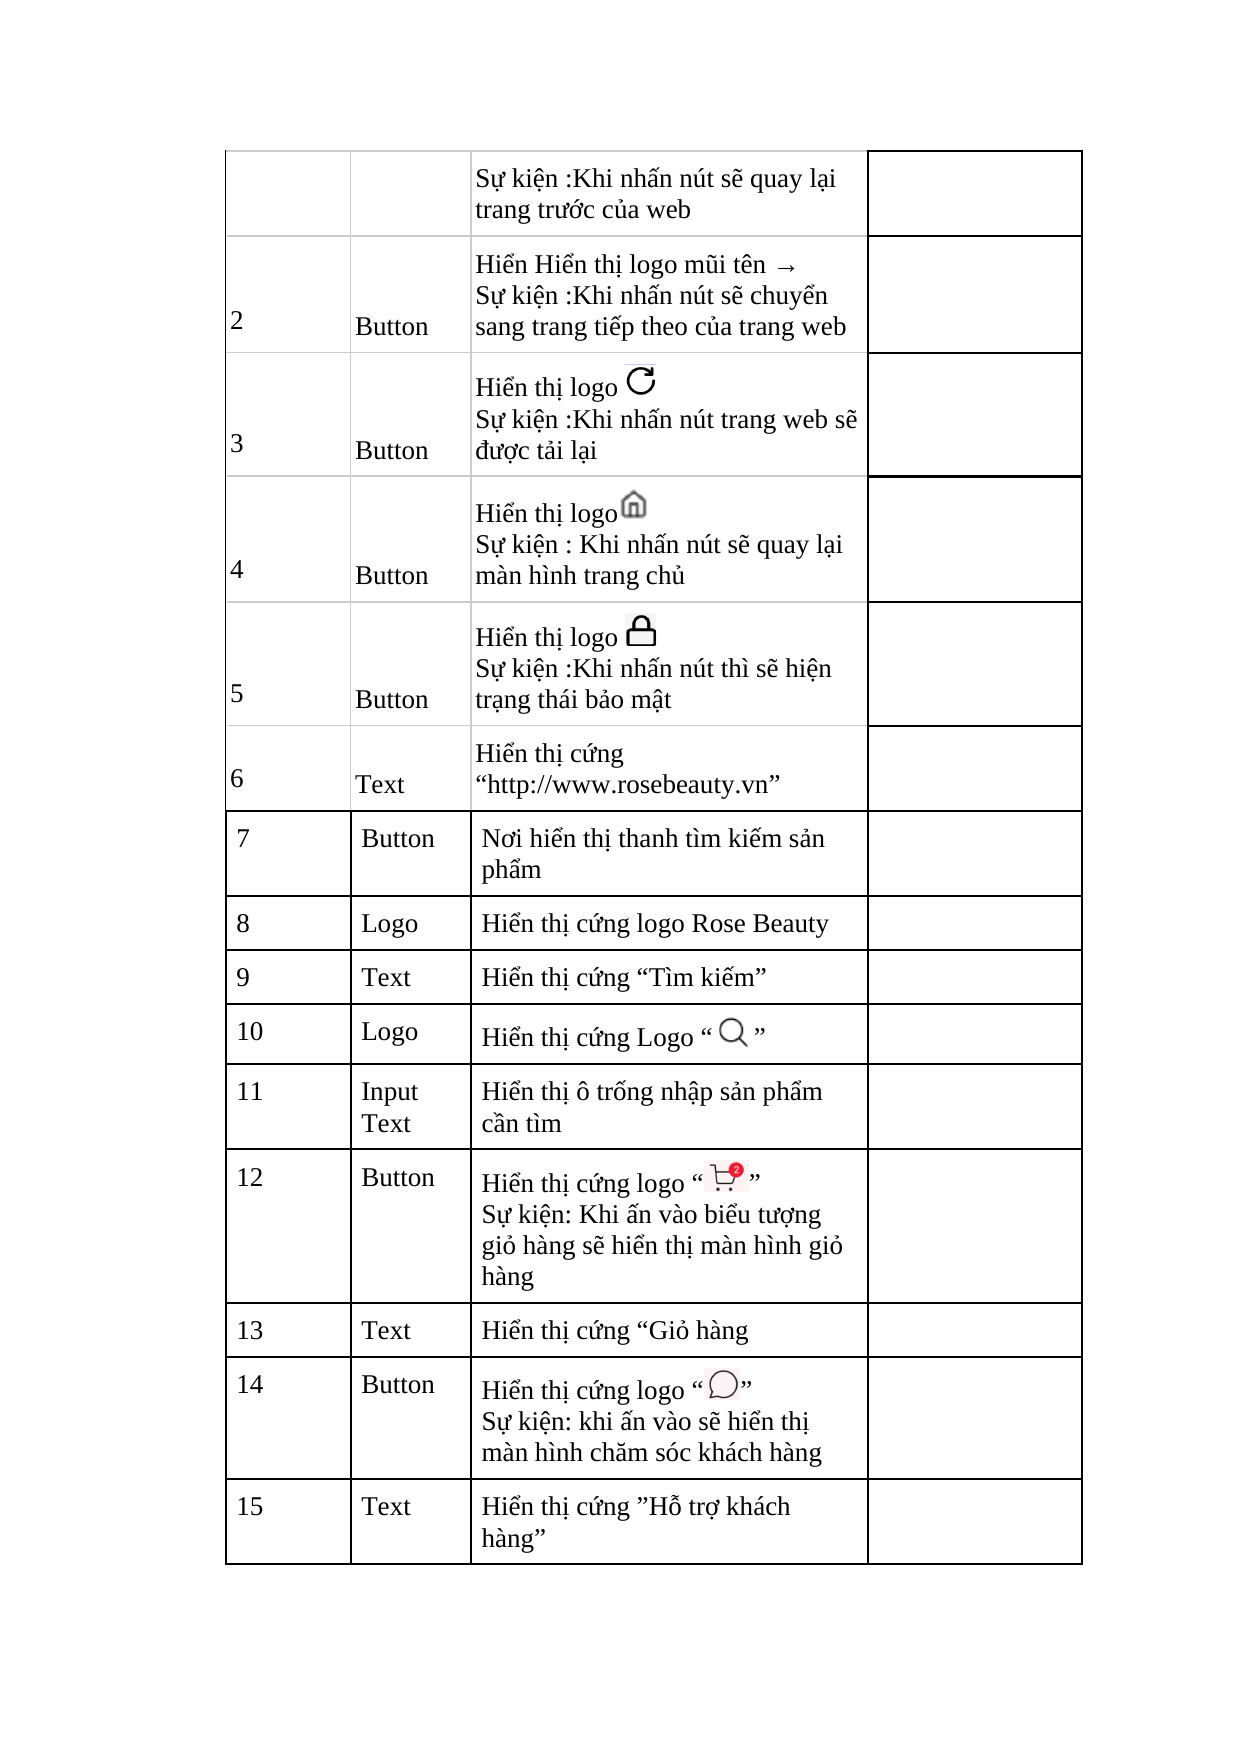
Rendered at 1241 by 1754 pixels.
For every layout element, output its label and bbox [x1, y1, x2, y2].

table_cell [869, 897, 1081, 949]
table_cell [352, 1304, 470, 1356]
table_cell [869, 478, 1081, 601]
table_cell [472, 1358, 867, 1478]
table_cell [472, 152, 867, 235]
picture [624, 364, 657, 397]
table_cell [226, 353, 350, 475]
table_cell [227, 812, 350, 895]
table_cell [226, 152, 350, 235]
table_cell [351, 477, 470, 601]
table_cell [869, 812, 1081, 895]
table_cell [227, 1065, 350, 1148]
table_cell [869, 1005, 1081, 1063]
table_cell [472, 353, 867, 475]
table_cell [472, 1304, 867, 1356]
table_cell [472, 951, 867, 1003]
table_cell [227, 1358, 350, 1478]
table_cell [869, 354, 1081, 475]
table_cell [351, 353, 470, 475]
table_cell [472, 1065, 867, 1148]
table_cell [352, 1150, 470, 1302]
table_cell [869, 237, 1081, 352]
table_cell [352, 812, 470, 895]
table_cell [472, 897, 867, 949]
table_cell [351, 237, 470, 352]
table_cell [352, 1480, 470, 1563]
picture [703, 1160, 749, 1192]
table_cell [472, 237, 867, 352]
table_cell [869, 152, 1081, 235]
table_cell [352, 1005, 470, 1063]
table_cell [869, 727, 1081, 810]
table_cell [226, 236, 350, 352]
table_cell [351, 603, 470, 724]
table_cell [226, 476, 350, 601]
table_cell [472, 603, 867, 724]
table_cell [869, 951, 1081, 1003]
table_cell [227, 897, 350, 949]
picture [719, 1015, 754, 1047]
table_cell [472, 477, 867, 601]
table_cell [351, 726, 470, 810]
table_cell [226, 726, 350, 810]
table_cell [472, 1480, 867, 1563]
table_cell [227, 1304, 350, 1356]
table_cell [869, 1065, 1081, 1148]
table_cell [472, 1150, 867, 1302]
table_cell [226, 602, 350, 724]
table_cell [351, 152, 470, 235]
picture [703, 1368, 741, 1400]
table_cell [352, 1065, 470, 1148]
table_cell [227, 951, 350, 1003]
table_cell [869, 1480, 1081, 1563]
picture [618, 487, 650, 523]
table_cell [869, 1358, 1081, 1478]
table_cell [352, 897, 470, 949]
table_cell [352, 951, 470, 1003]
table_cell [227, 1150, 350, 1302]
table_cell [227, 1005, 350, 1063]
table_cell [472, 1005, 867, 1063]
picture [624, 613, 657, 646]
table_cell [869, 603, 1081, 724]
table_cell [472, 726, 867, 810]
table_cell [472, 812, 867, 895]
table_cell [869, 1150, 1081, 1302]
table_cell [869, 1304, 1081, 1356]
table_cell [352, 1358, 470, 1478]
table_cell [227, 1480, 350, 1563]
